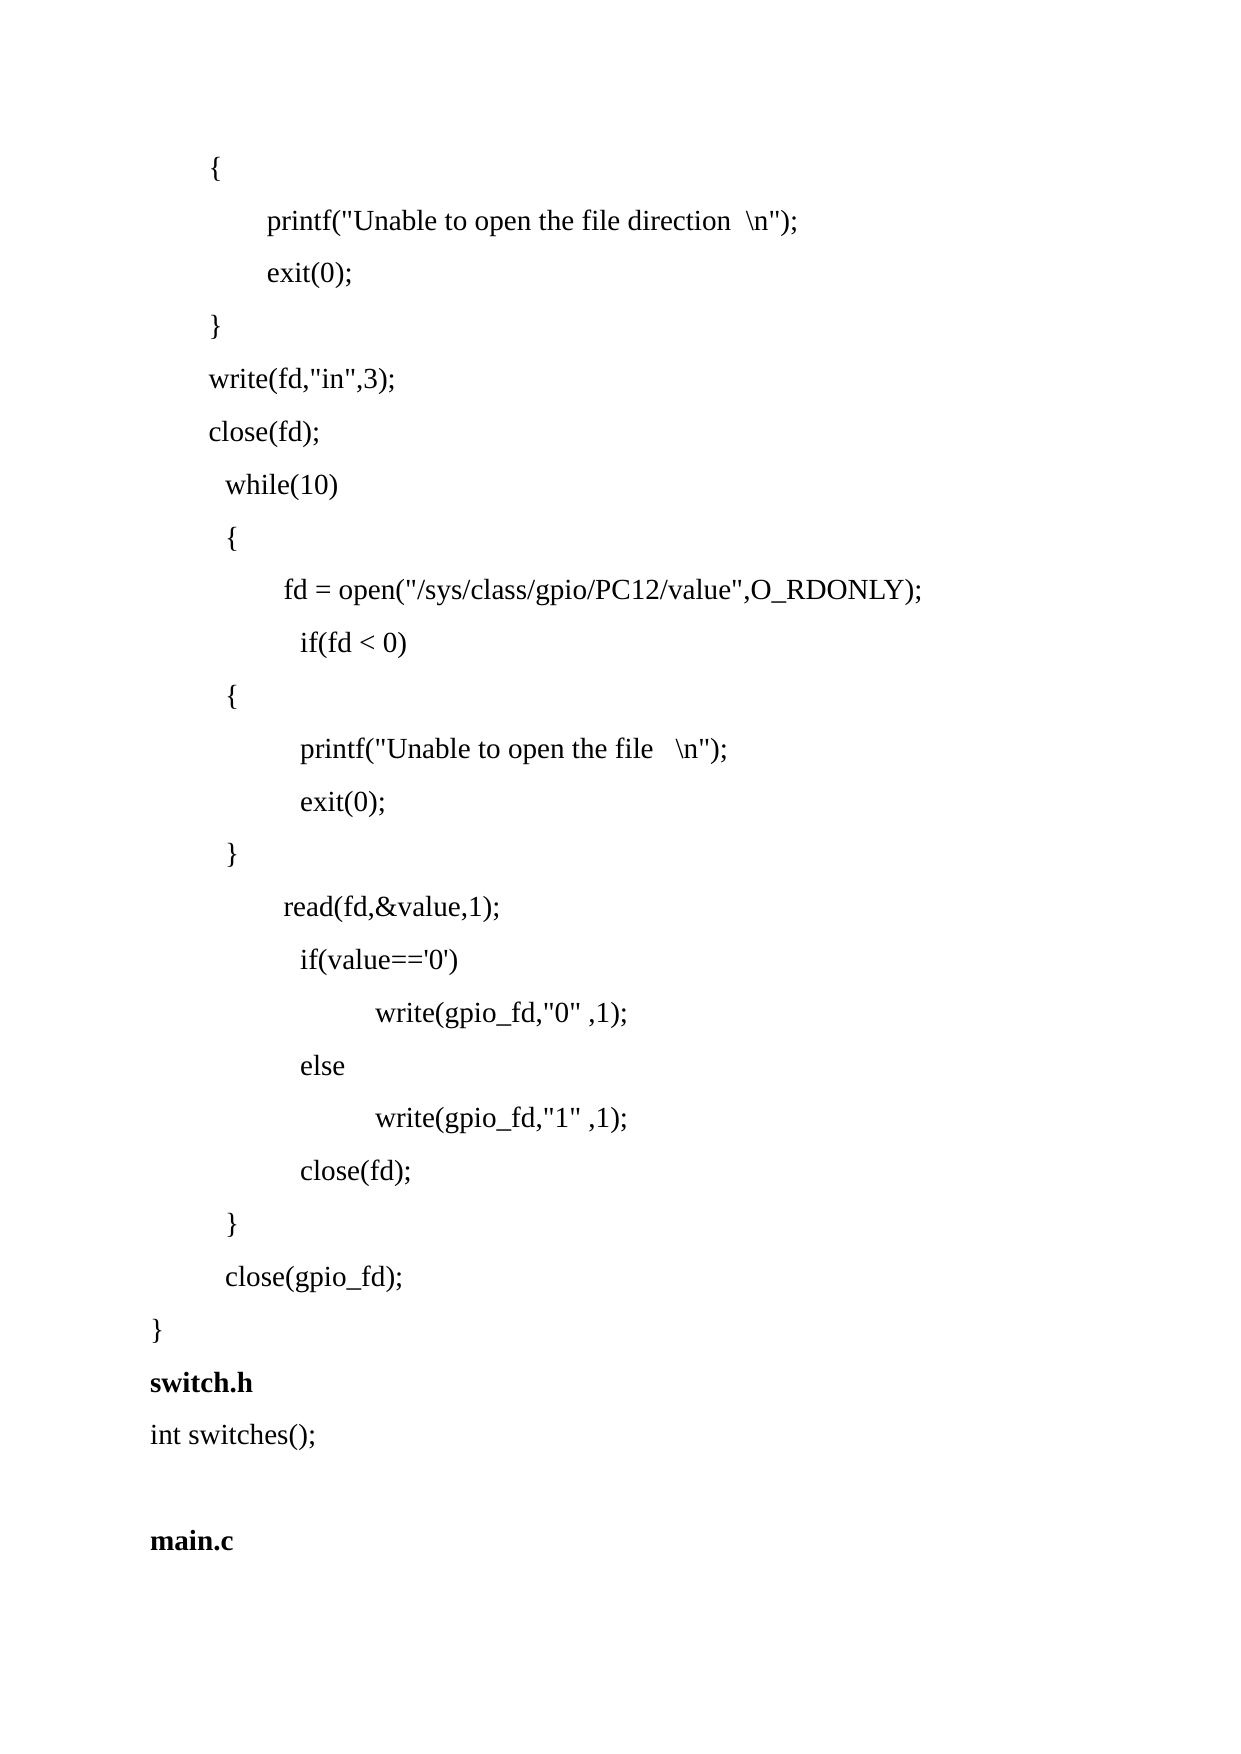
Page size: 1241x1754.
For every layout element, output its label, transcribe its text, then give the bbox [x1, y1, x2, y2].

text } [150, 837, 1090, 870]
text while(10) [150, 467, 1090, 500]
text exit(0); [150, 784, 1090, 817]
text { [150, 520, 1090, 553]
text write(gpio_fd,"0" ,1); [150, 995, 1090, 1028]
text close(gpio_fd); [150, 1259, 1090, 1293]
text main.c [150, 1523, 1090, 1557]
text exit(0); [150, 256, 1090, 289]
text write(gpio_fd,"1" ,1); [150, 1101, 1090, 1134]
text write(fd,"in",3); [150, 361, 1090, 395]
text close(fd); [150, 414, 1090, 448]
text } [150, 1312, 1090, 1345]
text else [150, 1048, 1090, 1081]
text { [150, 150, 1090, 183]
text if(fd < 0) [150, 625, 1090, 659]
text read(fd,&value,1); [150, 889, 1090, 923]
text if(value=='0') [150, 942, 1090, 976]
text printf("Unable to open the file direction \n"); [150, 203, 1090, 236]
text printf("Unable to open the file \n"); [150, 731, 1090, 764]
text } [150, 308, 1090, 342]
text fd = open("/sys/class/gpio/PC12/value",O_RDONLY); [150, 572, 1090, 606]
text } [150, 1206, 1090, 1240]
text int switches(); [150, 1417, 1090, 1451]
text { [150, 678, 1090, 712]
text close(fd); [150, 1153, 1090, 1187]
text switch.h [150, 1365, 1090, 1398]
